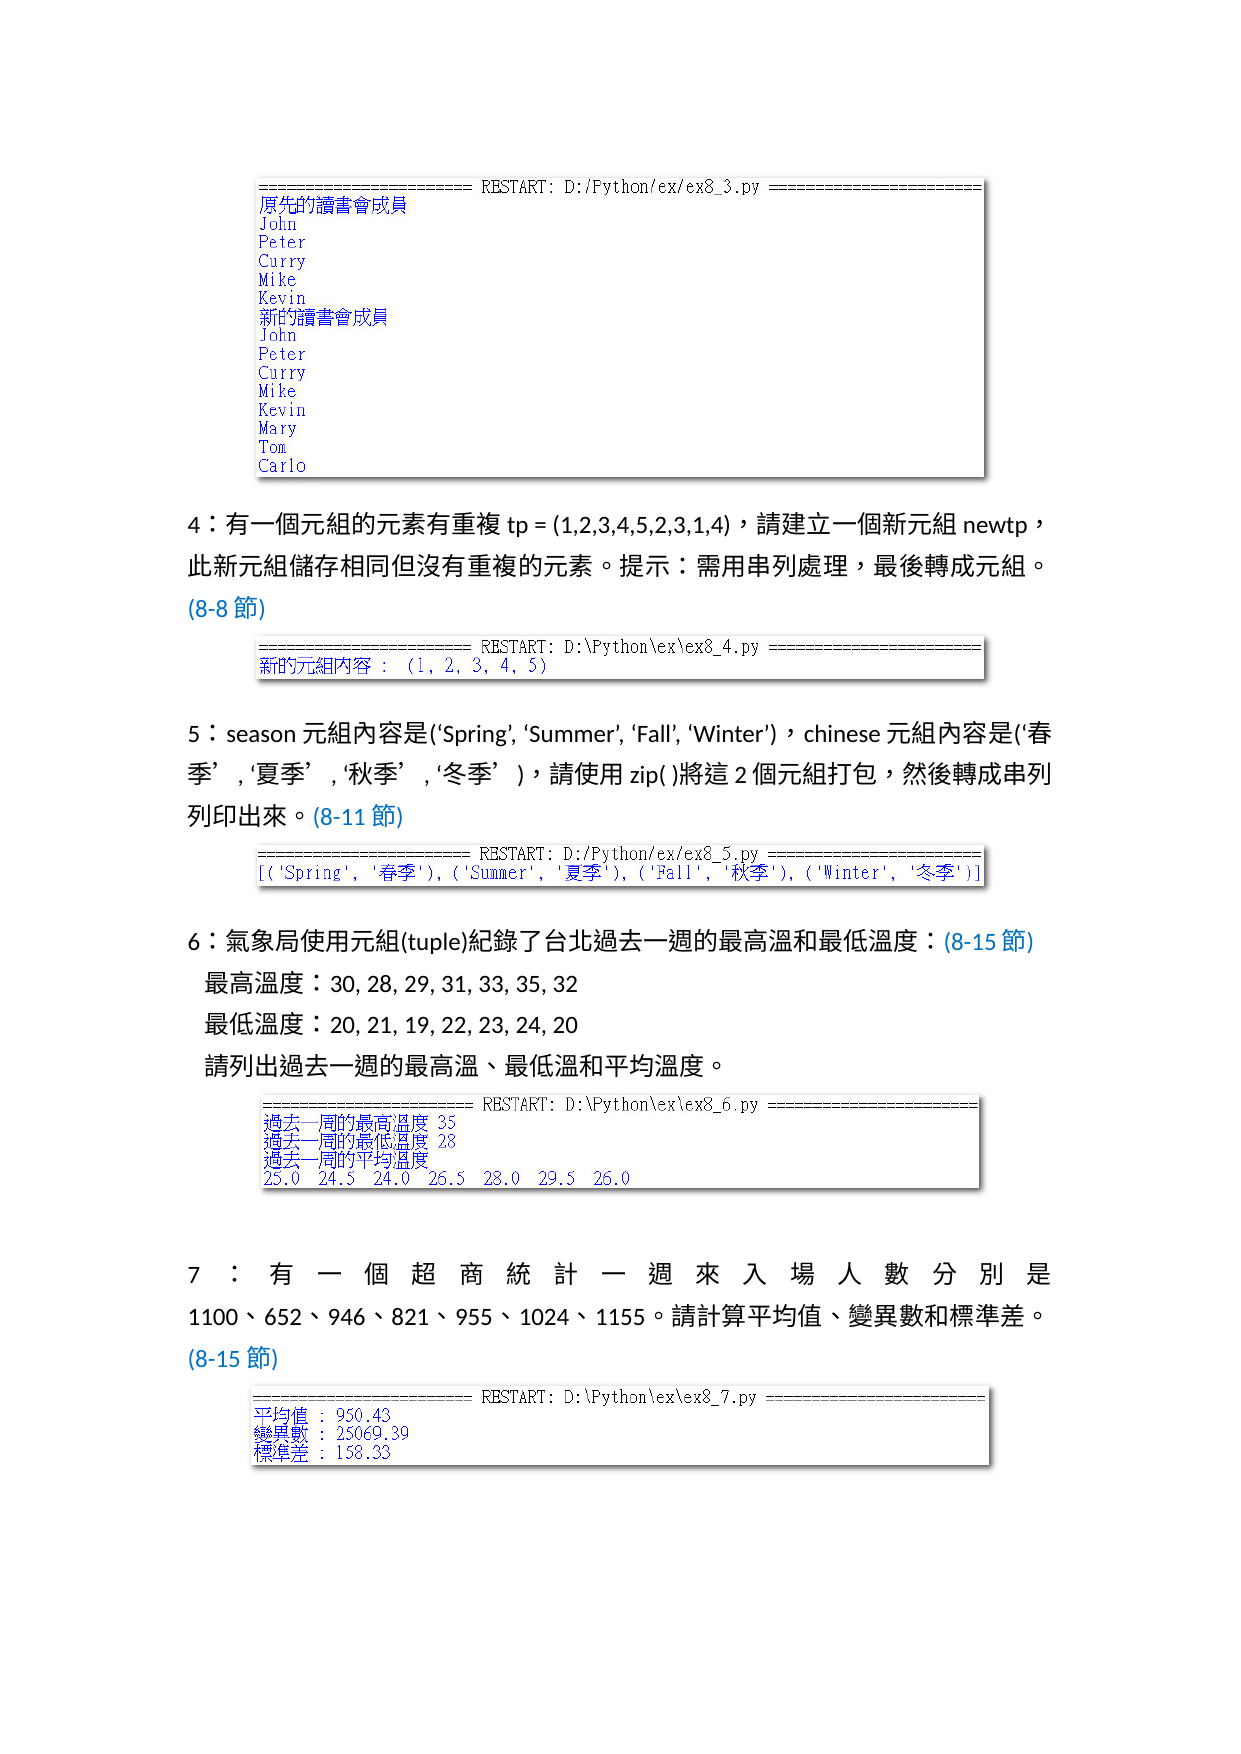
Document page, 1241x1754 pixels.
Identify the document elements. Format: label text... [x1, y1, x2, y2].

text 最高溫度：30, 28, 29, 31, 33, 35, 32 [187, 960, 1053, 1002]
picture [246, 168, 994, 487]
picture [246, 627, 994, 689]
text 請列出過去一週的最高溫、最低溫和平均溫度。 [187, 1044, 1053, 1085]
picture [241, 1377, 999, 1475]
picture [252, 1085, 989, 1198]
text 5：season元組內容是(‘Spring’, ‘Summer’, ‘Fall’, ‘Winter’)，chinese元組內容是(‘春季’, ‘夏季’, ‘秋季’, ‘冬季’)，請使用zip( )將這2個元組打包，然後轉成串列列印出來。(8-11節) [187, 710, 1053, 835]
text 4：有一個元組的元素有重複tp = (1,2,3,4,5,2,3,1,4)，請建立一個新元組newtp，此新元組儲存相同但沒有重複的元素。提示：需用串列處理，最後轉成元組。(8-8節) [187, 502, 1053, 627]
picture [247, 835, 994, 896]
text 最低溫度：20, 21, 19, 22, 23, 24, 20 [187, 1002, 1053, 1044]
text 6：氣象局使用元組(tuple)紀錄了台北過去一週的最高溫和最低溫度：(8-15節) [187, 919, 1053, 960]
text 7：有一個超商統計一週來入場人數分別是1100、652、946、821、955、1024、1155。請計算平均值、變異數和標準差。(8-15節) [187, 1252, 1053, 1377]
